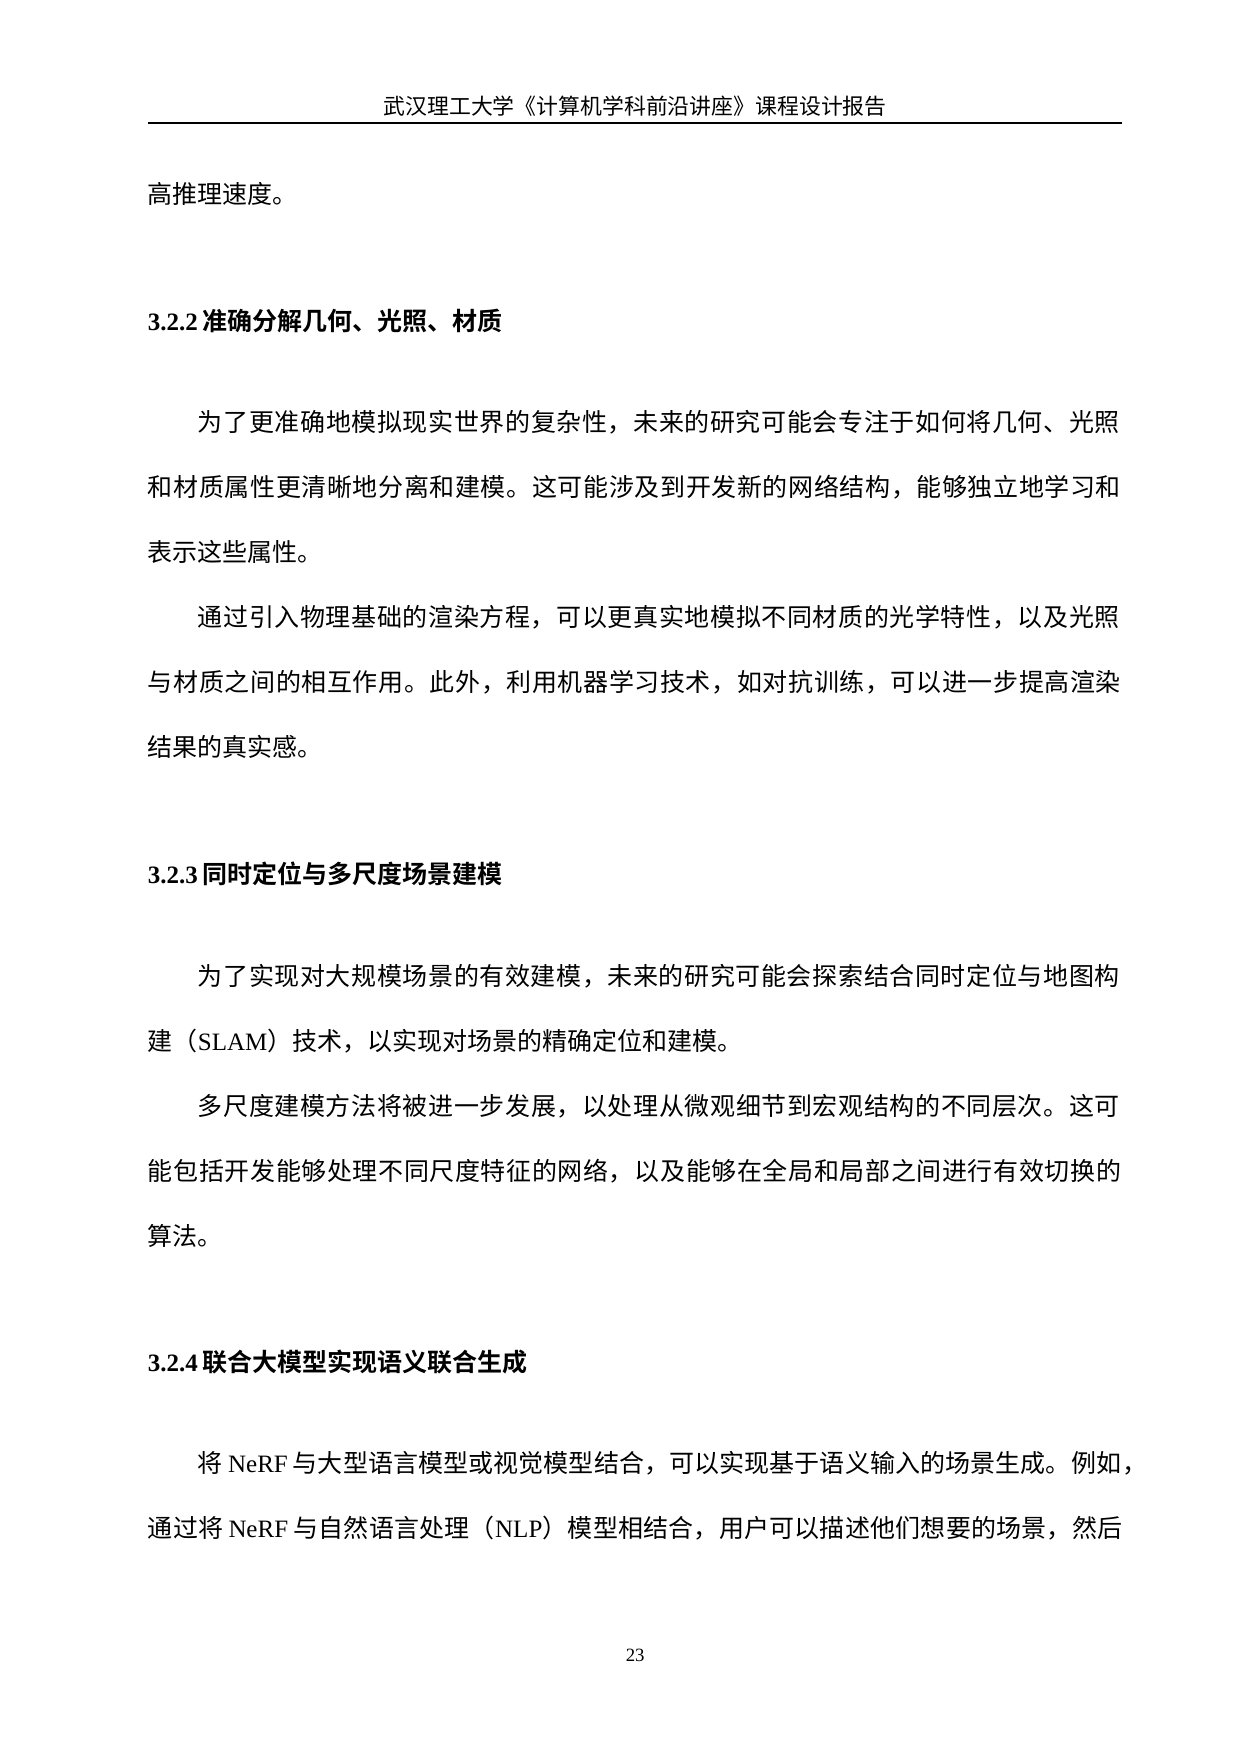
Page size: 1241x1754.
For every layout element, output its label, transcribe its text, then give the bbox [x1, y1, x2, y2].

text 3.2.2准确分解几何、光照、材质 [148, 287, 1122, 352]
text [148, 1429, 1122, 1559]
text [148, 161, 1122, 226]
text 为了更准确地模拟现实世界的复杂性，未来的研究可能会专注于如何将几何、光照和材质属性更清晰地分离和建模。这可能涉及到开发新的网络结构，能够独立地学习和表示这些属性。 [148, 388, 1122, 583]
text 通过引入物理基础的渲染方程，可以更真实地模拟不同材质的光学特性，以及光照与材质之间的相互作用。此外，利用机器学习技术，如对抗训练，可以进一步提高渲染结果的真实感。 [148, 583, 1122, 778]
text 3.2.3同时定位与多尺度场景建模 [148, 840, 1122, 905]
text 多尺度建模方法将被进一步发展，以处理从微观细节到宏观结构的不同层次。这可能包括开发能够处理不同尺度特征的网络，以及能够在全局和局部之间进行有效切换的算法。 [148, 1072, 1122, 1267]
text 3.2.4联合大模型实现语义联合生成 [148, 1328, 1122, 1393]
text 为了实现对大规模场景的有效建模，未来的研究可能会探索结合同时定位与地图构建（SLAM）技术，以实现对场景的精确定位和建模。 [148, 942, 1122, 1072]
